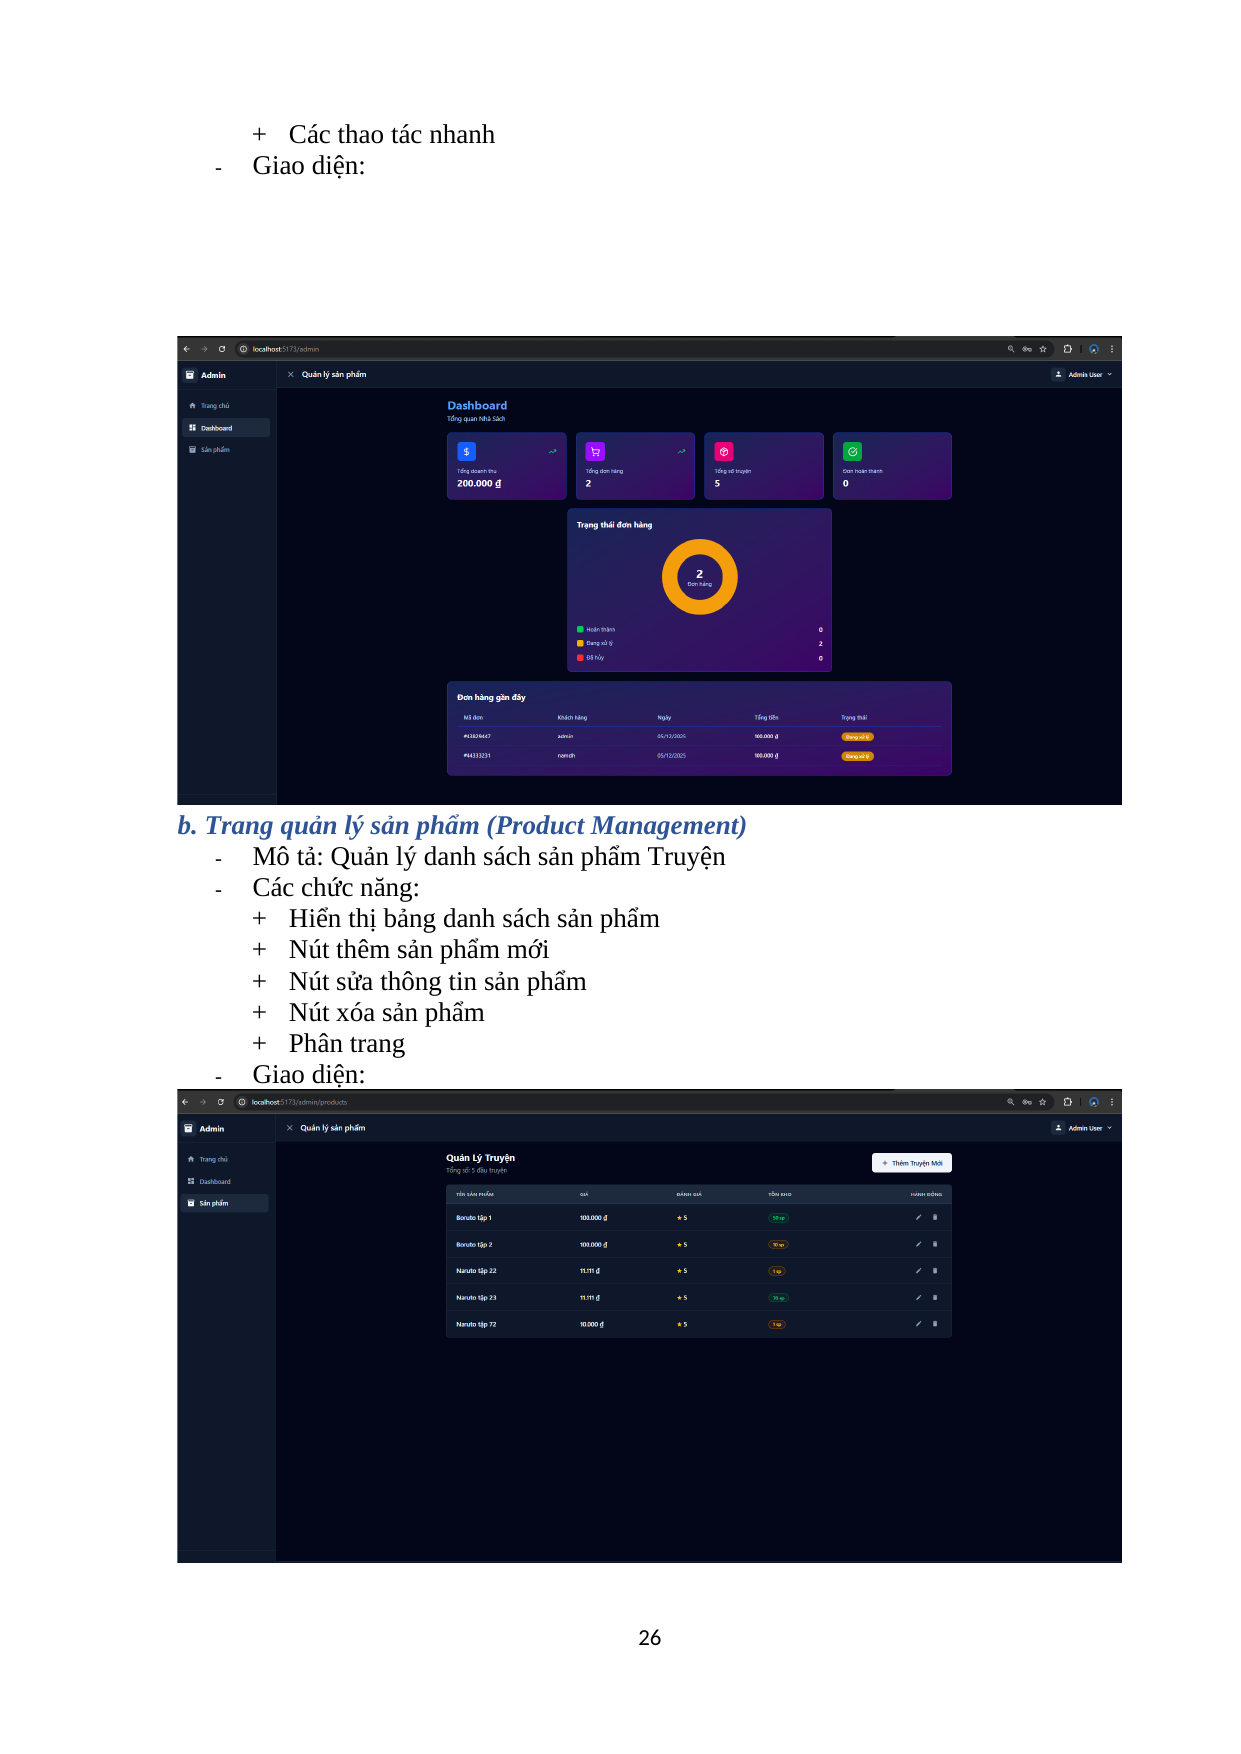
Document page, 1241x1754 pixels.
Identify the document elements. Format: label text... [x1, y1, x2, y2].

list Mô tả: Quản lý danh sách sản phẩm Truyện [215, 840, 1122, 871]
subtitle b. Trang quản lý sản phẩm (Product Management) [177, 809, 1122, 840]
list Giao diện: [215, 149, 1122, 180]
picture [177, 1089, 1122, 1563]
list Các chức năng: [215, 871, 1122, 902]
list Nút sửa thông tin sản phẩm [252, 965, 1122, 996]
list Hiển thị bảng danh sách sản phẩm [252, 902, 1122, 934]
list Giao diện: [215, 1058, 1122, 1089]
list Nút thêm sản phẩm mới [252, 934, 1122, 965]
list Phân trang [252, 1027, 1122, 1058]
picture [177, 336, 1122, 805]
list Các thao tác nhanh [252, 118, 1122, 149]
list Nút xóa sản phẩm [252, 996, 1122, 1027]
